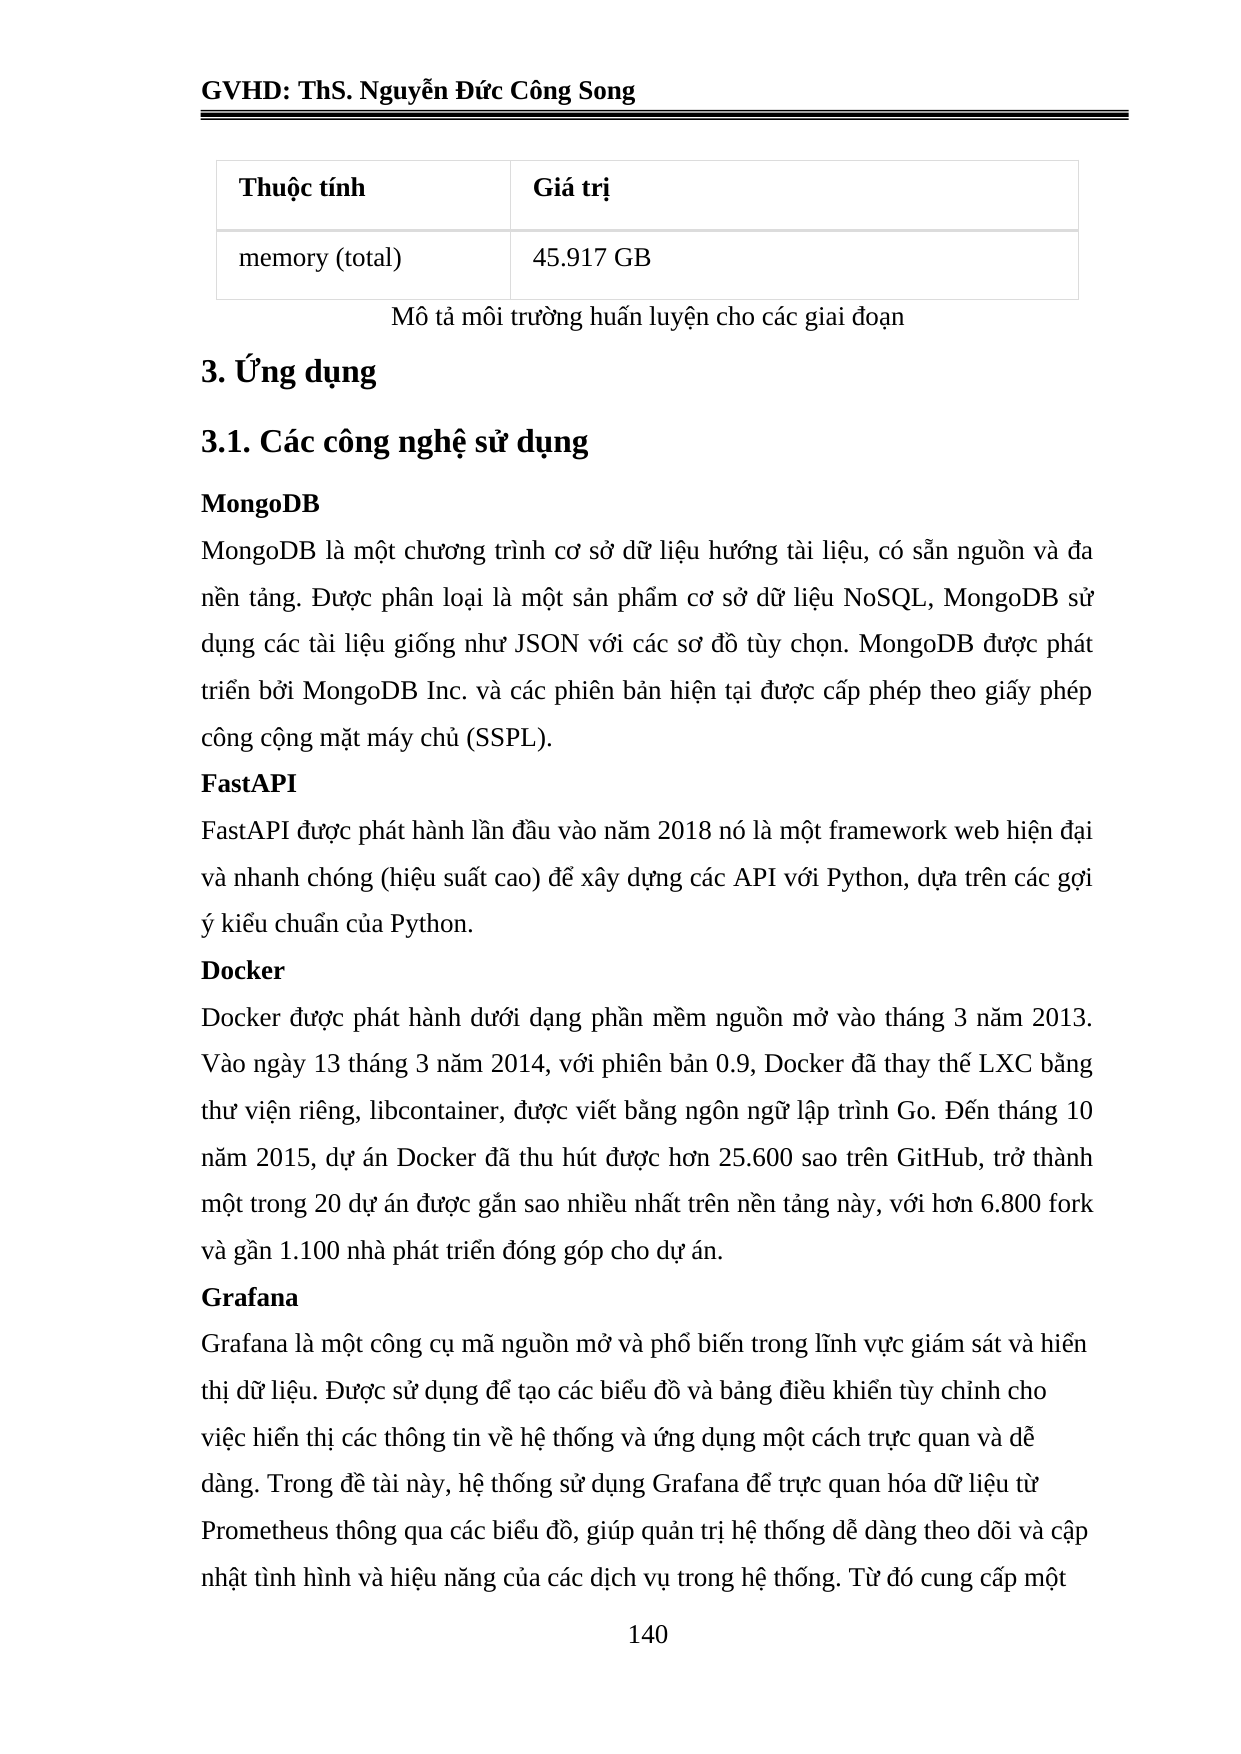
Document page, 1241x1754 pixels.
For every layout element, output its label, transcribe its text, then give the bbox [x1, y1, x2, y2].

table_header Giá trị [511, 161, 1078, 229]
text MongoDB [201, 487, 1094, 519]
table_cell memory (total) [217, 232, 510, 299]
text Ứng dụng [201, 352, 1094, 390]
text FastAPI được phát hành lần đầu vào năm 2018 nó là một framework web hiện đại và nhanh chóng (hiệu suất cao) để xây dựng các API với Python, dựa trên các gợi ý kiểu chuẩn của Python. [201, 814, 1094, 939]
table_cell 45.917 GB [511, 232, 1078, 299]
text Docker được phát hành dưới dạng phần mềm nguồn mở vào tháng 3 năm 2013. Vào ngày 13 tháng 3 năm 2014, với phiên bản 0.9, Docker đã thay thế LXC bằng thư viện riêng, libcontainer, được viết bằng ngôn ngữ lập trình Go. Đến tháng 10 năm 2015, dự án Docker đã thu hút được hơn 25.600 sao trên GitHub, trở thành một trong 20 dự án được gắn sao nhiều nhất trên nền tảng này, với hơn 6.800 fork và gần 1.100 nhà phát triển đóng góp cho dự án. [201, 1001, 1094, 1265]
text MongoDB là một chương trình cơ sở dữ liệu hướng tài liệu, có sẵn nguồn và đa nền tảng. Được phân loại là một sản phẩm cơ sở dữ liệu NoSQL, MongoDB sử dụng các tài liệu giống như JSON với các sơ đồ tùy chọn. MongoDB được phát triển bởi MongoDB Inc. và các phiên bản hiện tại được cấp phép theo giấy phép công cộng mặt máy chủ (SSPL). [201, 534, 1094, 752]
table_header Thuộc tính [217, 161, 510, 229]
text Docker [201, 954, 1094, 985]
text FastAPI [201, 767, 1094, 799]
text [201, 1327, 1094, 1592]
text Mô tả môi trường huấn luyện cho các giai đoạn [201, 300, 1094, 331]
text Grafana [201, 1281, 1094, 1312]
text Các công nghệ sử dụng [201, 422, 1094, 460]
